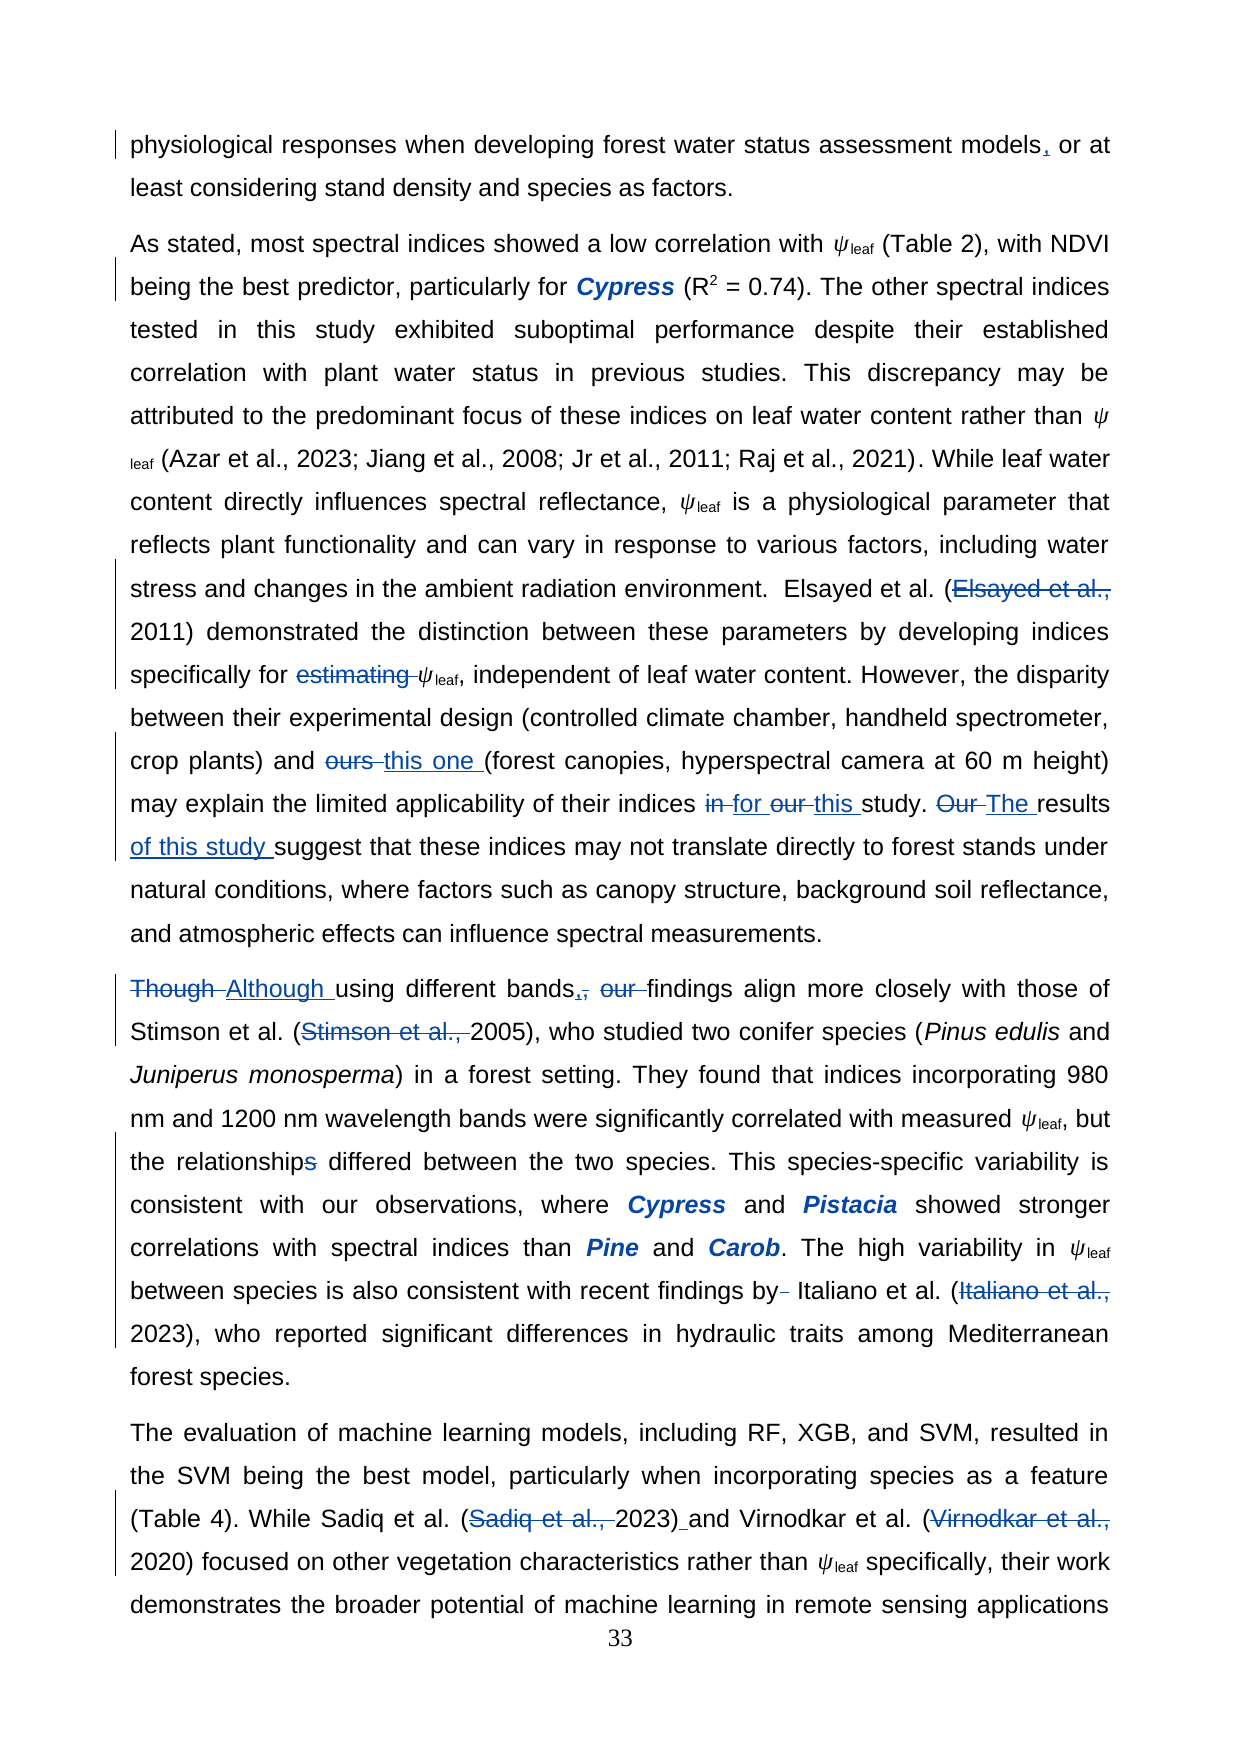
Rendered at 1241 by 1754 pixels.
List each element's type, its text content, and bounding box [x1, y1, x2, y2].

text using different bands findings align more closely with those of Stimson et al. (2005), who studied two conifer species (Pinus edulis and Juniperus monosperma) in a forest setting. They found that indices incorporating 980 nm and 1200 nm wavelength bands were significantly correlated with measured leaf, but the relationship differed between the two species. This species-specific variability is consistent with our observations, where Cypress and Pistacia showed stronger correlations with spectral indices than Pine and Carob. The high variability in leaf between species is also consistent with recent findings by Italiano et al. (2023), who reported significant differences in hydraulic traits among Mediterranean forest species. [130, 974, 1110, 1391]
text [130, 130, 1110, 202]
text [130, 1418, 1110, 1619]
text As stated, most spectral indices showed a low correlation with leaf (Table 2), with NDVI being the best predictor, particularly for Cypress (R2 = 0.74). The other spectral indices tested in this study exhibited suboptimal performance despite their established correlation with plant water status in previous studies. This discrepancy may be attributed to the predominant focus of these indices on leaf water content rather than leaf (Azar et al., 2023; Jiang et al., 2008; Jr et al., 2011; Raj et al., 2021). While leaf water content directly influences spectral reflectance, leaf is a physiological parameter that reflects plant functionality and can vary in response to various factors, including water stress and changes in the ambient radiation environment. Elsayed et al. (2011) demonstrated the distinction between these parameters by developing indices specifically for leaf, independent of leaf water content. However, the disparity between their experimental design (controlled climate chamber, handheld spectrometer, crop plants) and (forest canopies, hyperspectral camera at 60 m height) may explain the limited applicability of their indices study. results suggest that these indices may not translate directly to forest stands under natural conditions, where factors such as canopy structure, background soil reflectance, and atmospheric effects can influence spectral measurements. [130, 229, 1110, 947]
